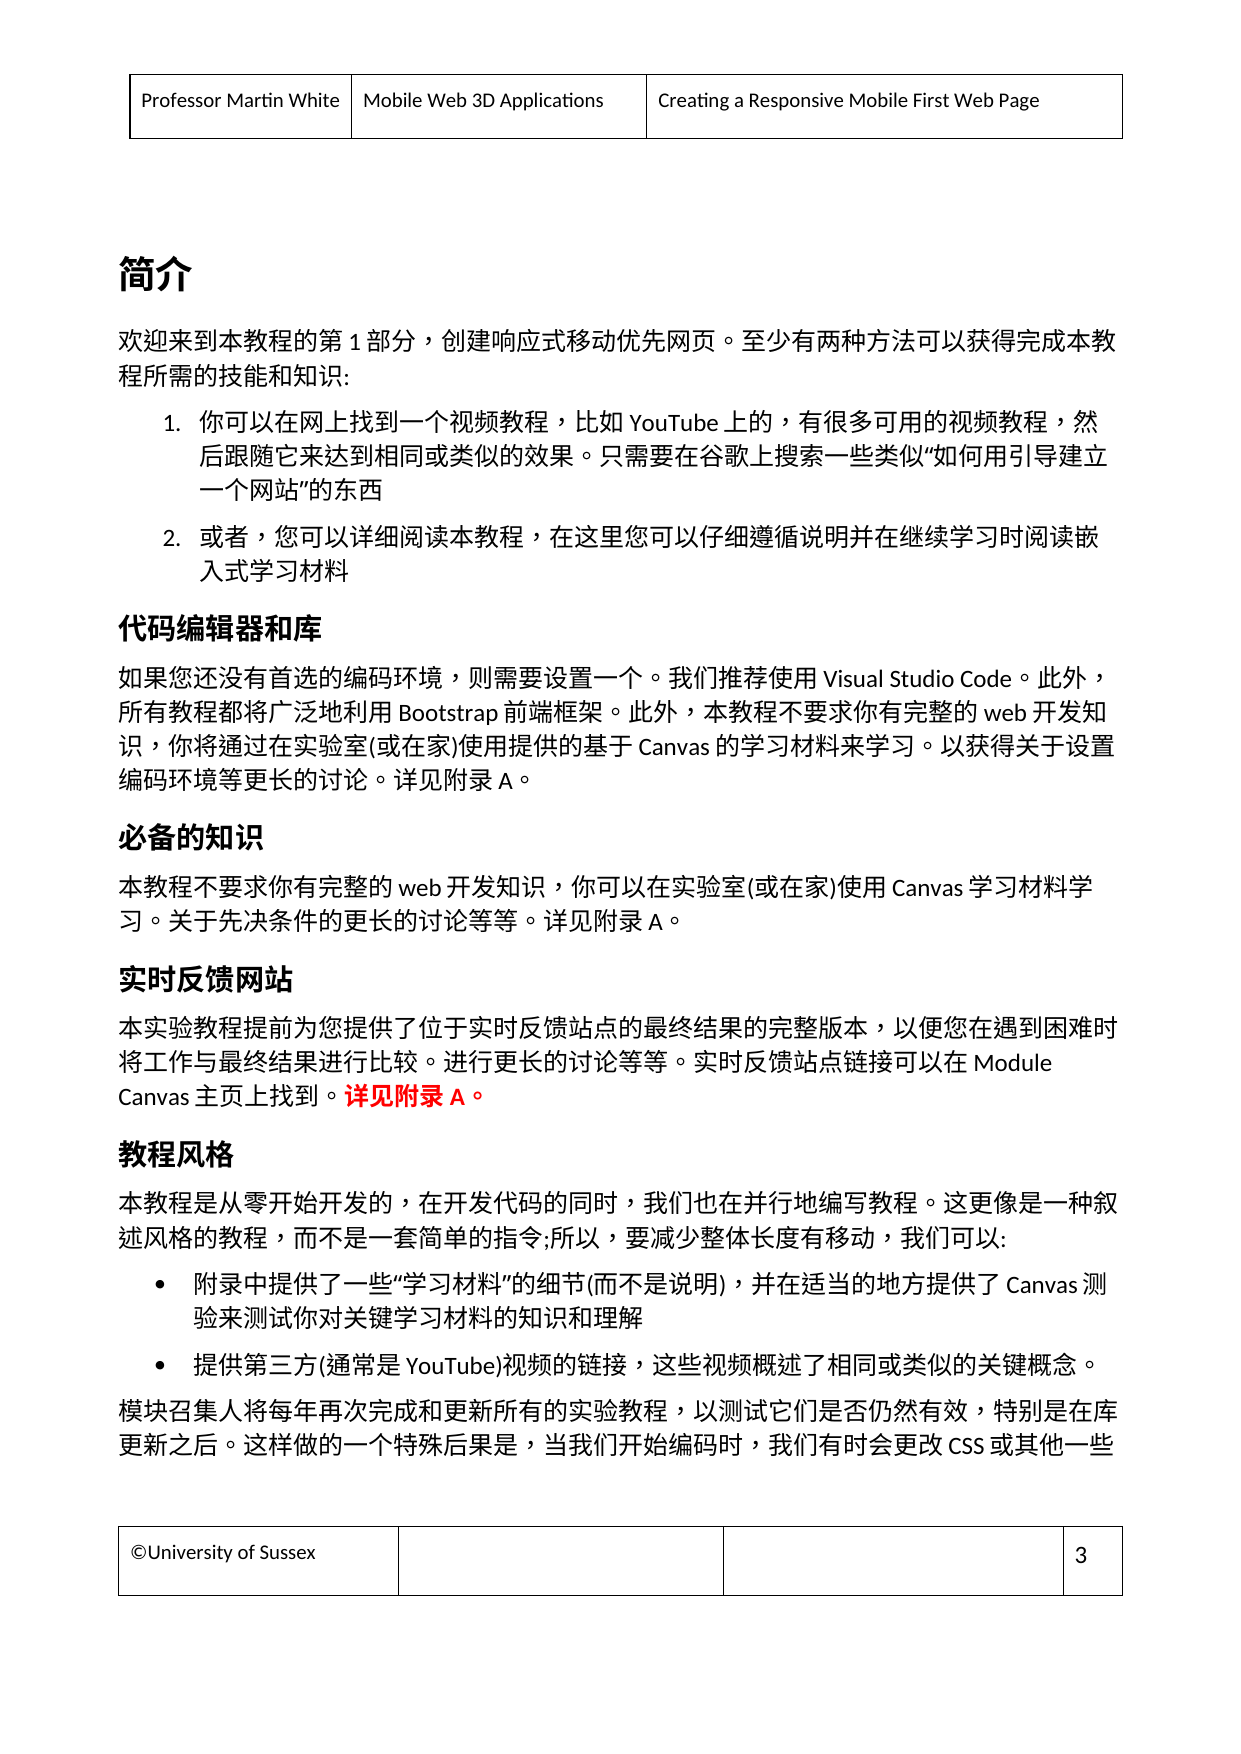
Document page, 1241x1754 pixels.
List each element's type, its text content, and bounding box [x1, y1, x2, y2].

text 如果您还没有首选的编码环境，则需要设置一个。我们推荐使用Visual Studio Code。此外，所有教程都将广泛地利用Bootstrap前端框架。此外，本教程不要求你有完整的web开发知识，你将通过在实验室(或在家)使用提供的基于Canvas的学习材料来学习。以获得关于设置编码环境等更长的讨论。详见附录A。 [118, 661, 1122, 797]
subtitle 实时反馈网站 [118, 959, 1122, 998]
text 本教程是从零开始开发的，在开发代码的同时，我们也在并行地编写教程。这更像是一种叙述风格的教程，而不是一套简单的指令;所以，要减少整体长度有移动，我们可以: [118, 1186, 1122, 1254]
subtitle 教程风格 [118, 1134, 1122, 1174]
list 你可以在网上找到一个视频教程，比如YouTube上的，有很多可用的视频教程，然后跟随它来达到相同或类似的效果。只需要在谷歌上搜索一些类似“如何用引导建立一个网站”的东西 [162, 405, 1122, 507]
list 提供第三方(通常是YouTube)视频的链接，这些视频概述了相同或类似的关键概念。 [156, 1347, 1122, 1381]
text 欢迎来到本教程的第1部分，创建响应式移动优先网页。至少有两种方法可以获得完成本教程所需的技能和知识: [118, 324, 1122, 392]
subtitle 简介 [118, 248, 1122, 299]
list 或者，您可以详细阅读本教程，在这里您可以仔细遵循说明并在继续学习时阅读嵌入式学习材料 [162, 519, 1122, 587]
text 本实验教程提前为您提供了位于实时反馈站点的最终结果的完整版本，以便您在遇到困难时将工作与最终结果进行比较。进行更长的讨论等等。实时反馈站点链接可以在Module Canvas主页上找到。详见附录A。 [118, 1011, 1122, 1113]
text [118, 1394, 1122, 1462]
subtitle 必备的知识 [118, 818, 1122, 857]
text 本教程不要求你有完整的web开发知识，你可以在实验室(或在家)使用Canvas学习材料学习。关于先决条件的更长的讨论等等。详见附录A。 [118, 870, 1122, 938]
subtitle 代码编辑器和库 [118, 608, 1122, 648]
list 附录中提供了一些“学习材料”的细节(而不是说明)，并在适当的地方提供了Canvas测验来测试你对关键学习材料的知识和理解 [156, 1267, 1122, 1335]
